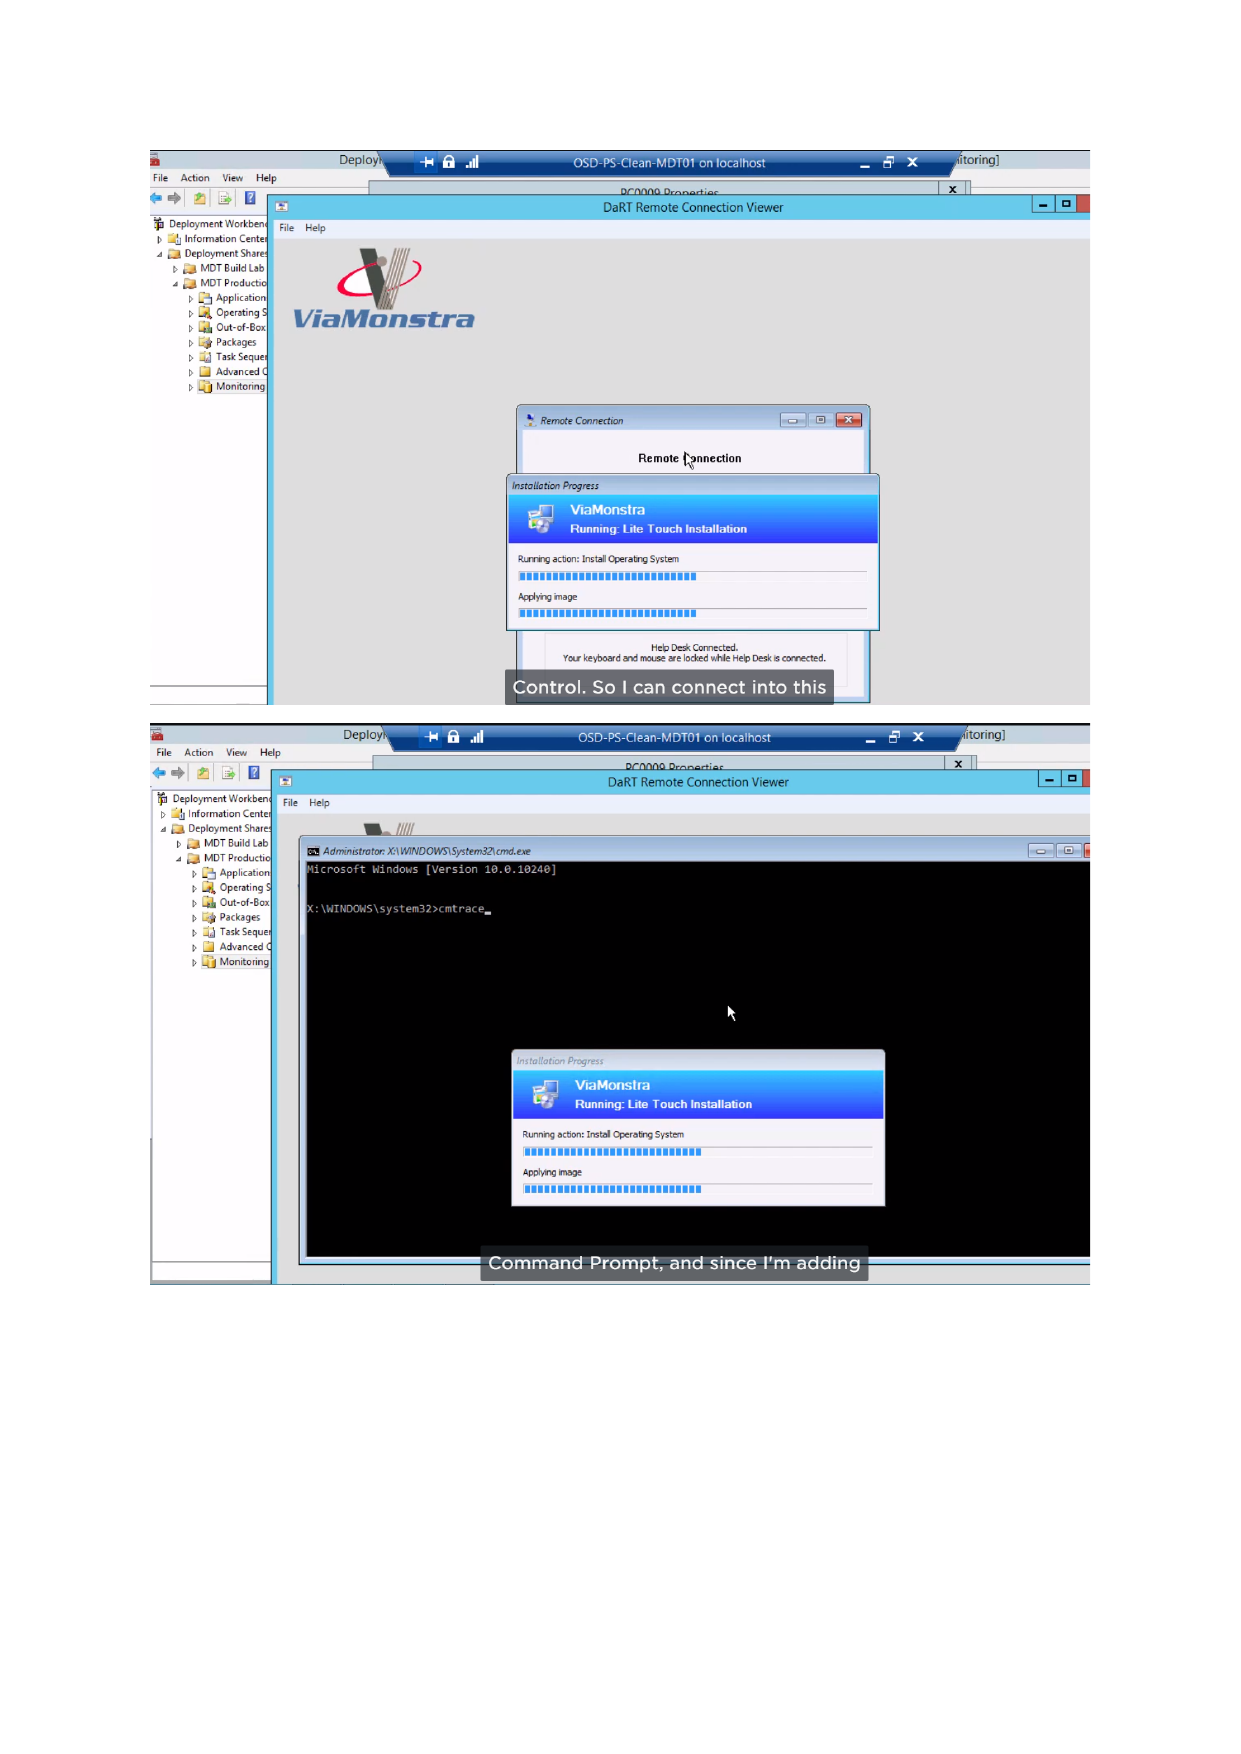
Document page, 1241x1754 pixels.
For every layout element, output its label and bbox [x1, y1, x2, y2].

picture [150, 723, 1091, 1285]
picture [150, 150, 1091, 705]
